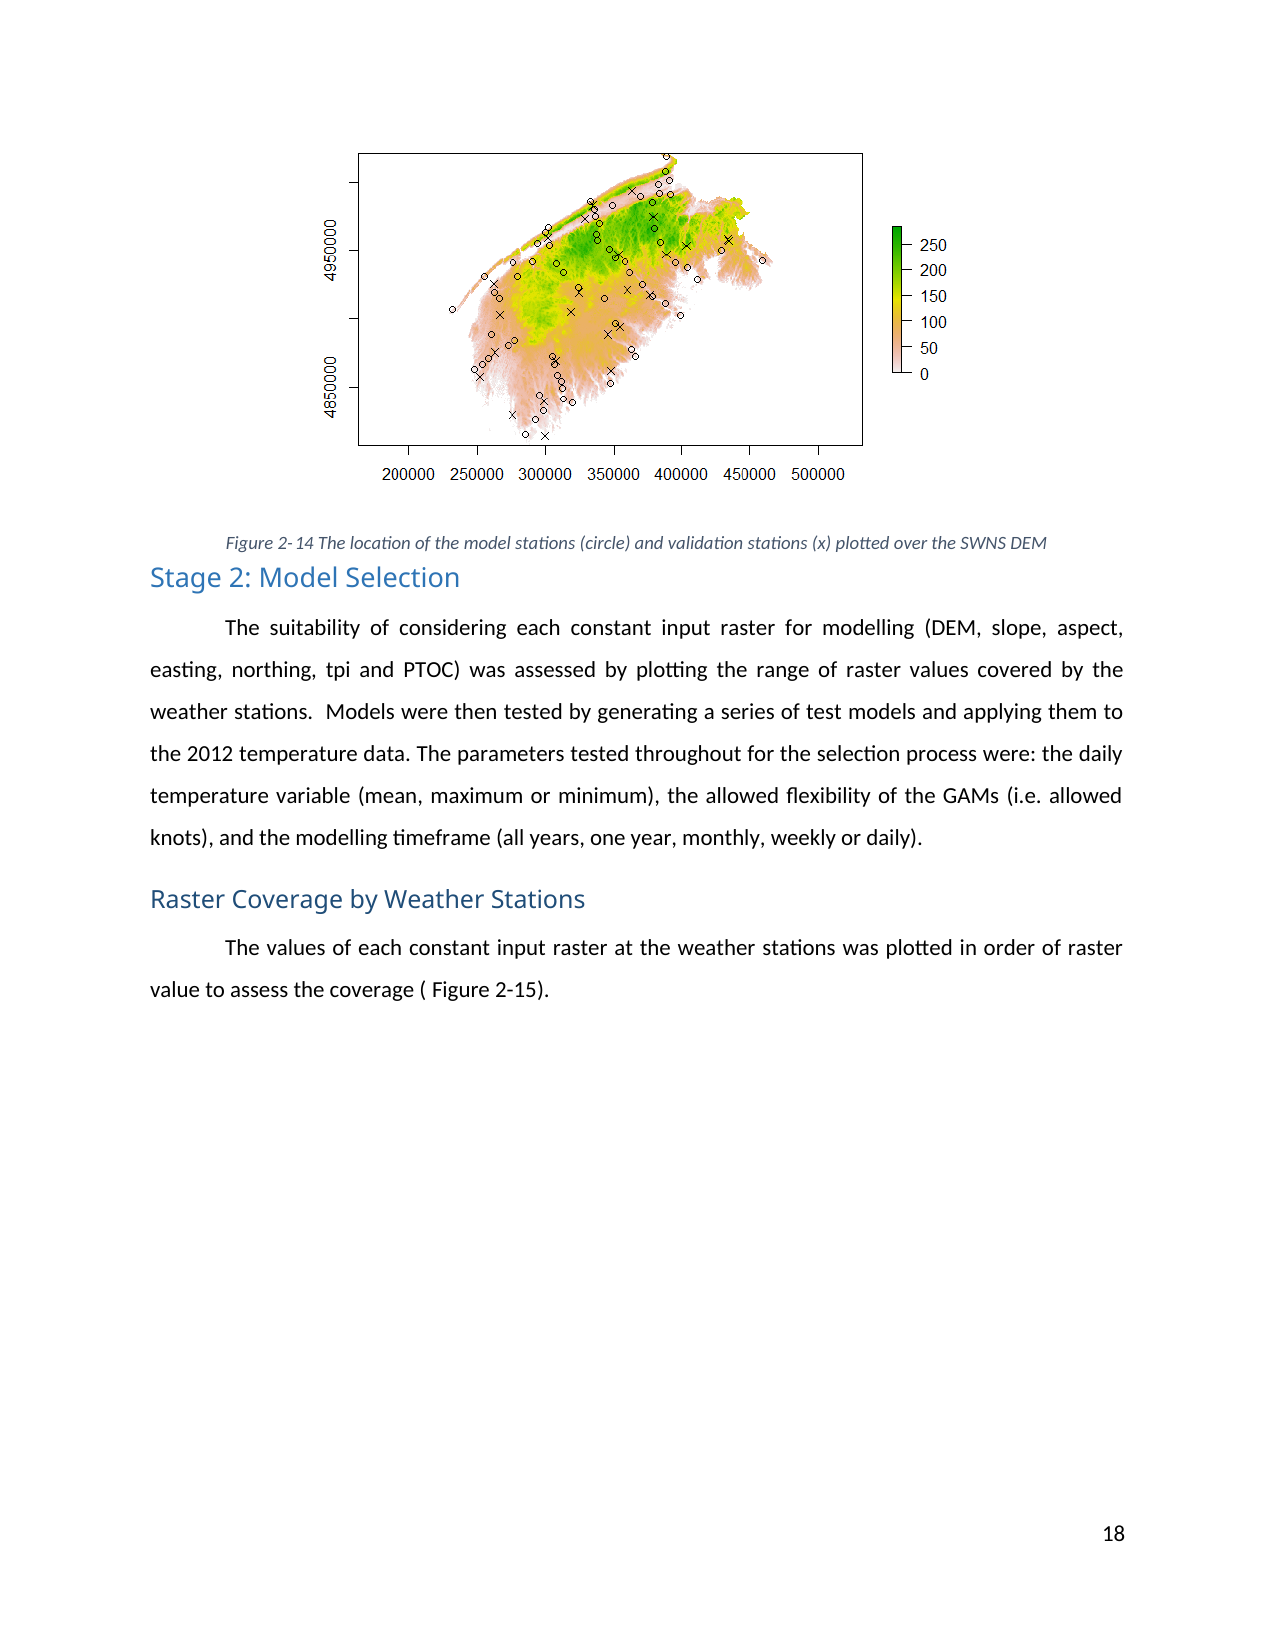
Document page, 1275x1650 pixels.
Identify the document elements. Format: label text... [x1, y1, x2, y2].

subtitle Raster Coverage by Weather Stations [150, 882, 1125, 916]
picture [301, 150, 974, 501]
text The suitability of considering each constant input raster for modelling (DEM, slope, aspect, easting, northing, tpi and PTOC) was assessed by plotting the range of raster values covered by the weather stations. Models were then tested by generating a series of test models and applying them to the 2012 temperature data. The parameters tested throughout for the selection process were: the daily temperature variable (mean, maximum or minimum), the allowed flexibility of the GAMs (i.e. allowed knots), and the modelling timeframe (all years, one year, monthly, weekly or daily). [150, 613, 1125, 851]
subtitle Stage 2: Model Selection [150, 558, 1125, 595]
